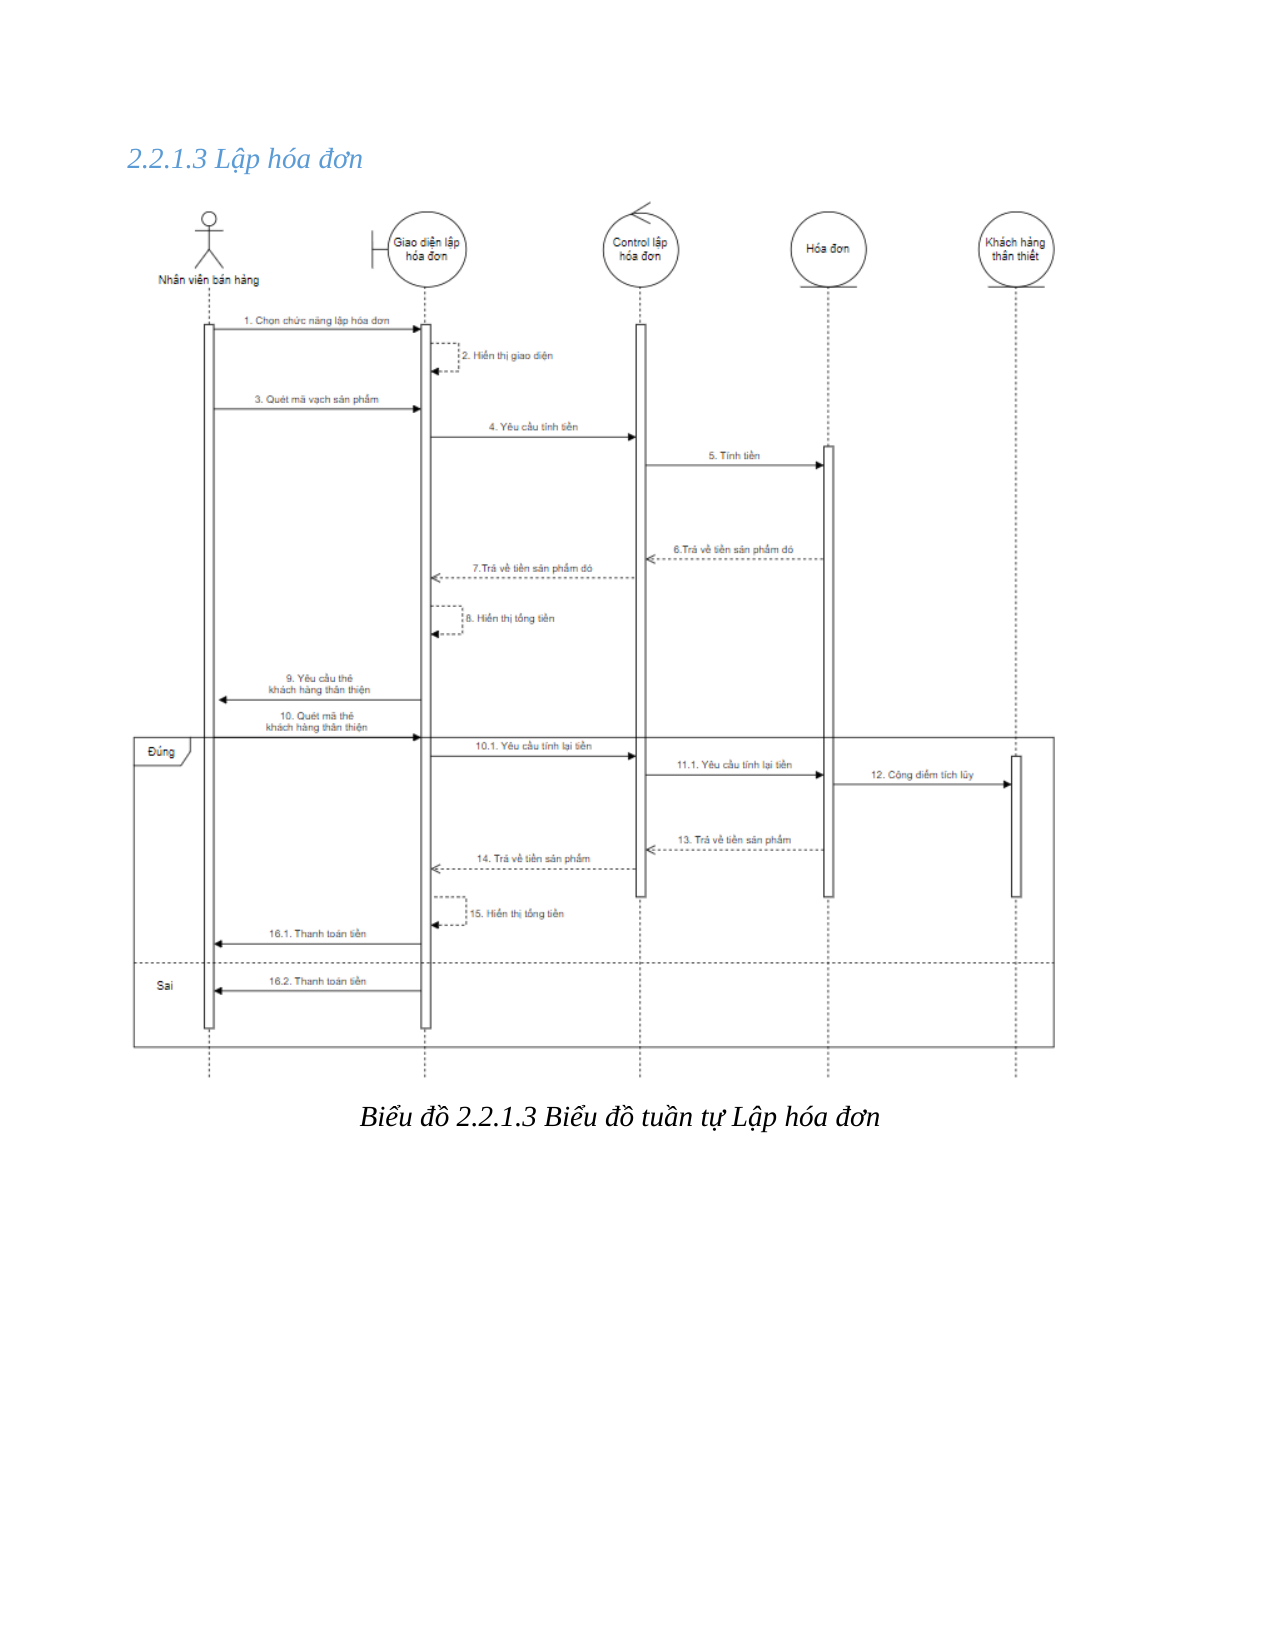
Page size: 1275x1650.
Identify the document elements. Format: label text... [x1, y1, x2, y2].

picture [127, 194, 1100, 1080]
text Biểu đồ 2.2.1.3 Biểu đồ tuần tự Lập hóa đơn [359, 1099, 1229, 1132]
text 2.2.1.3 Lập hóa đơn [127, 142, 1229, 175]
